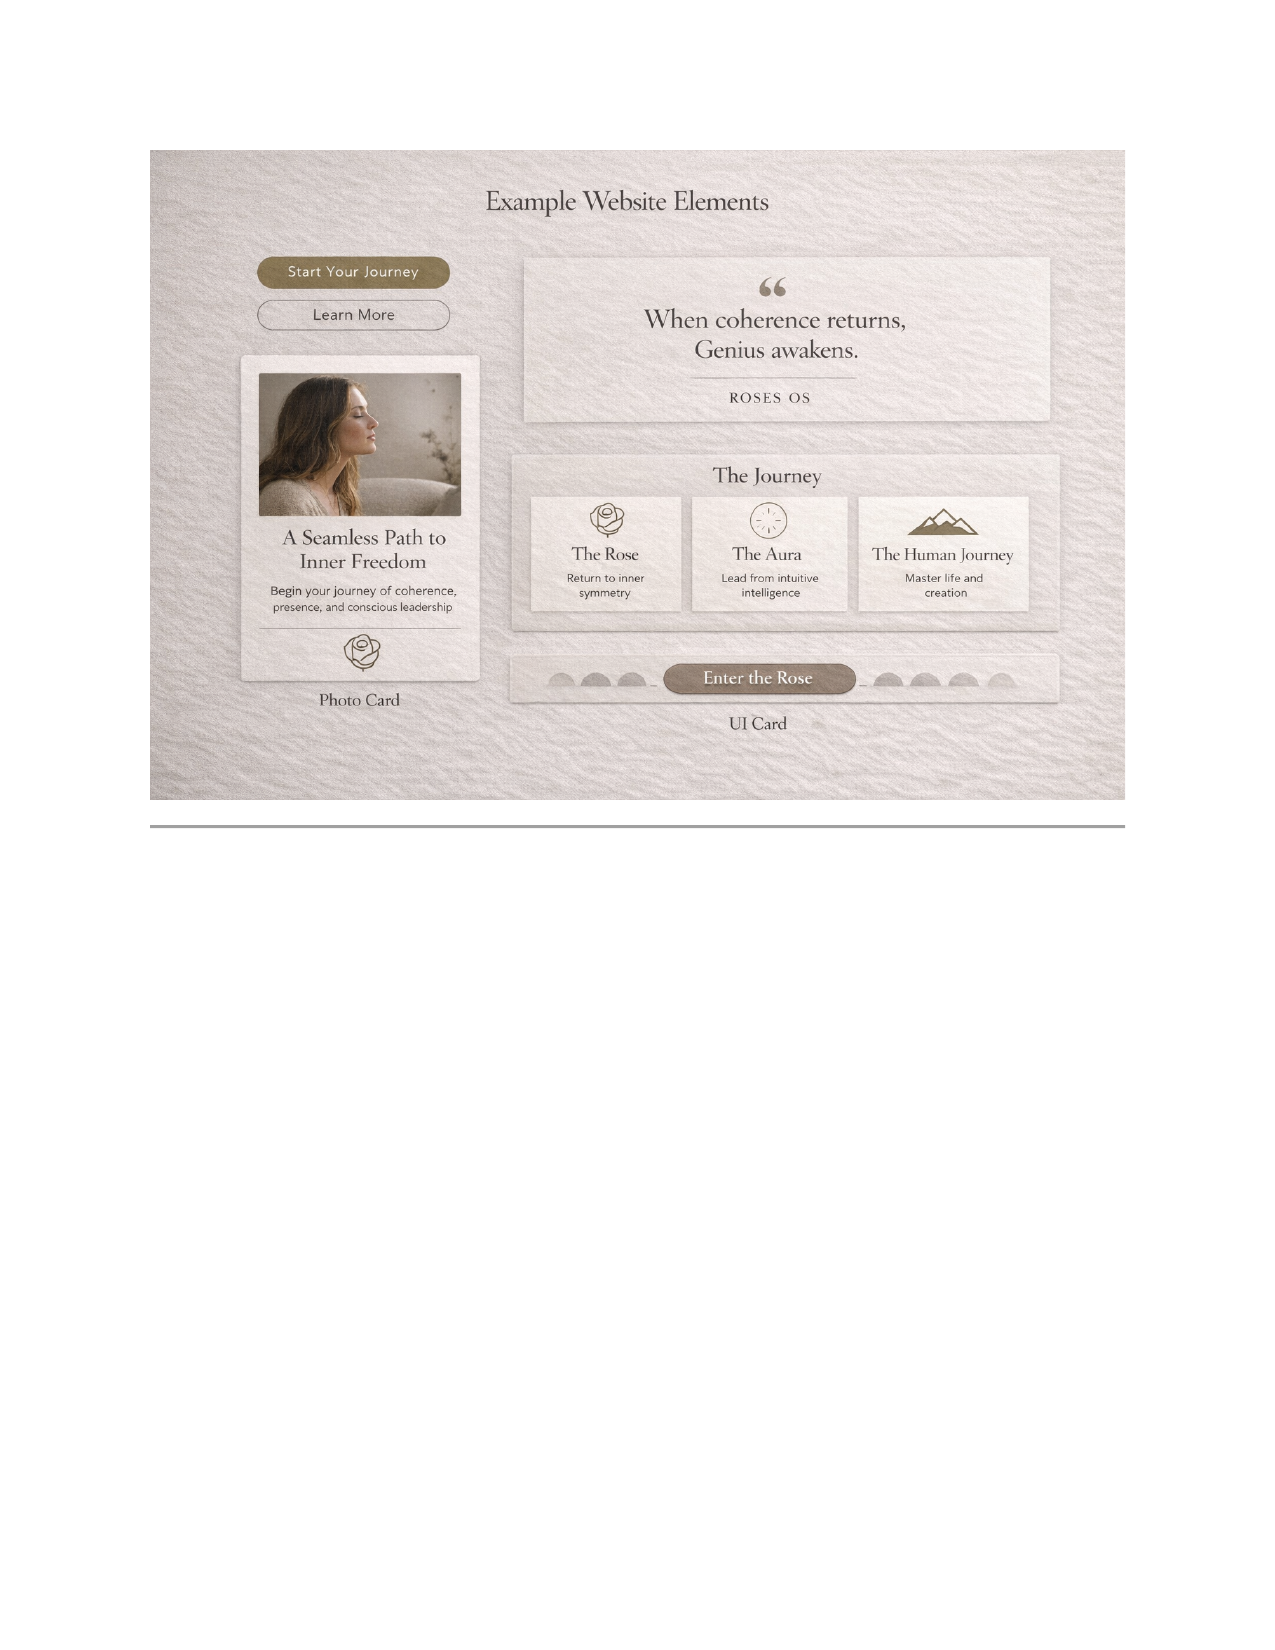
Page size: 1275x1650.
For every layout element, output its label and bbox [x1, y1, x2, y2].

picture [150, 150, 1125, 800]
